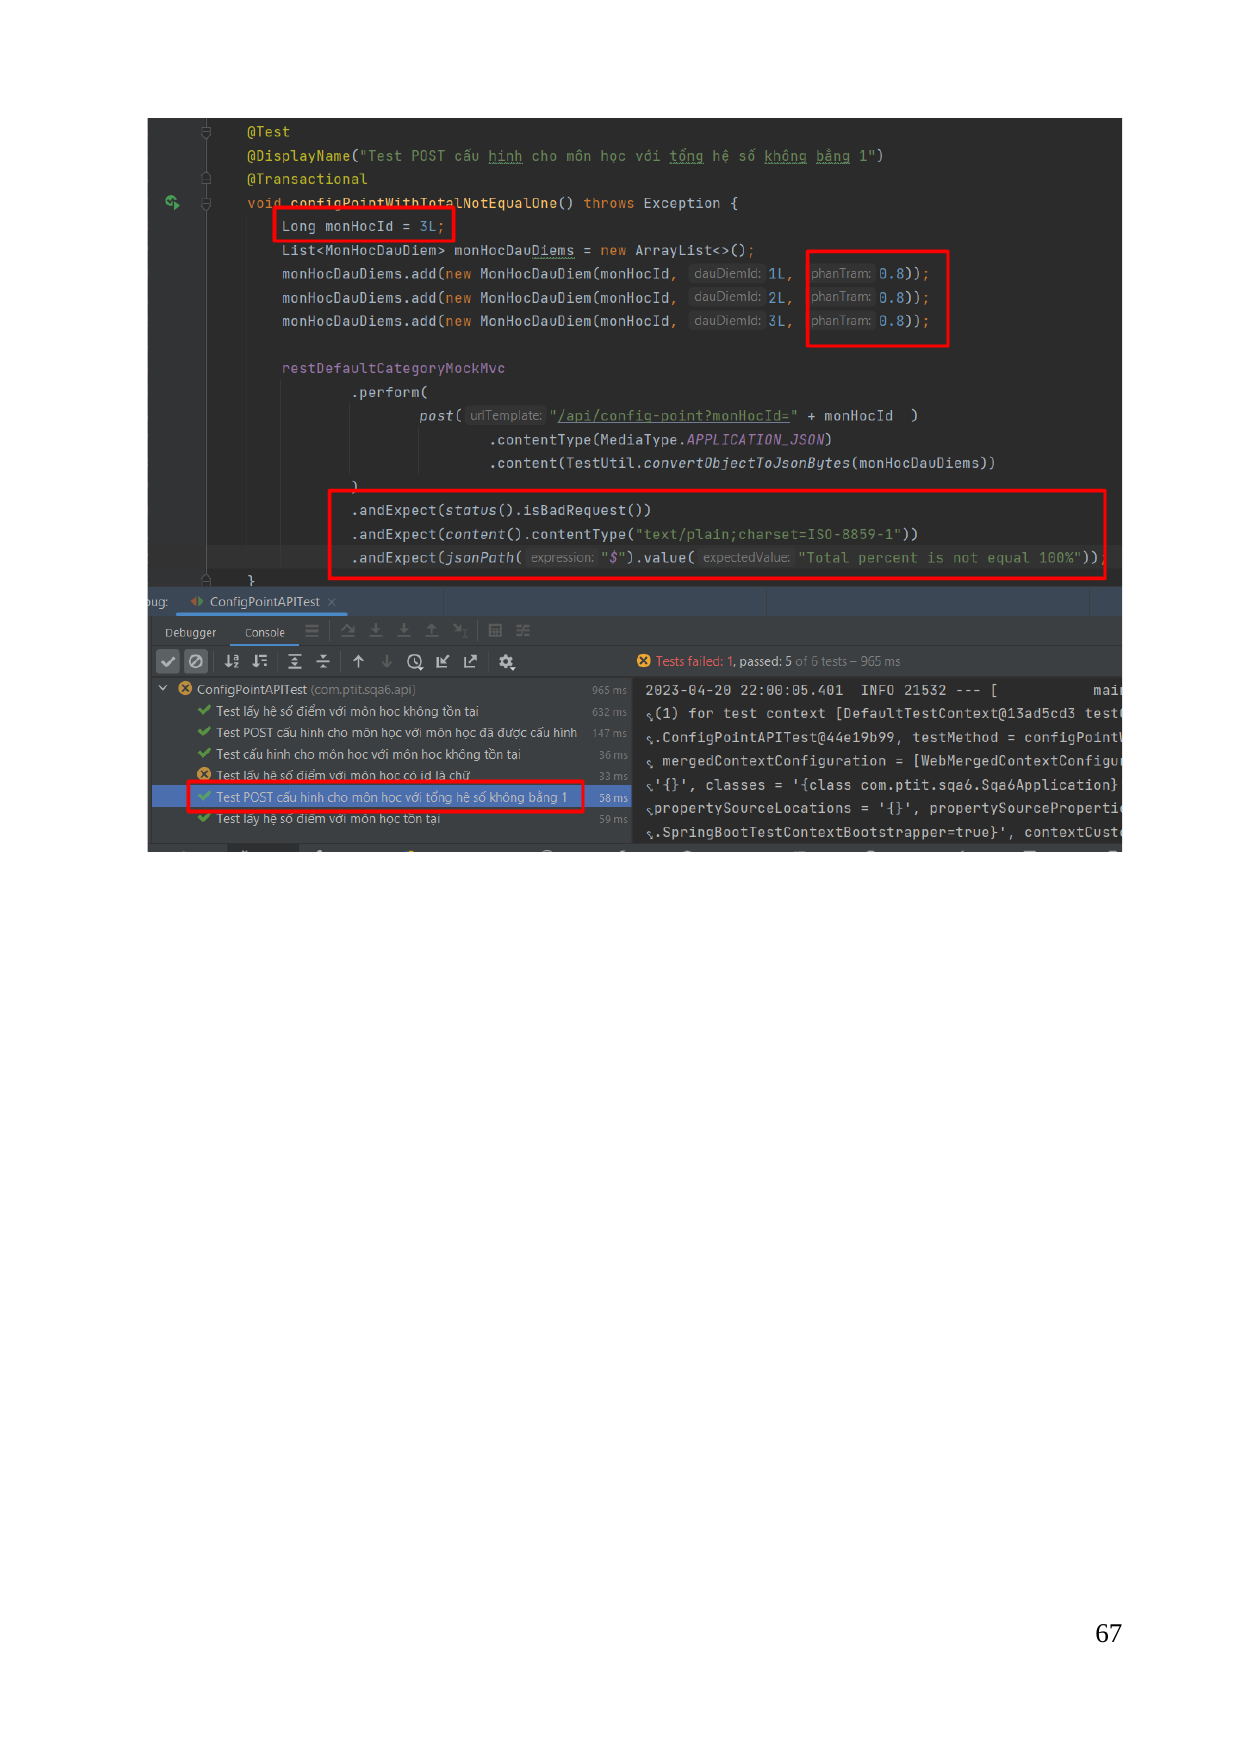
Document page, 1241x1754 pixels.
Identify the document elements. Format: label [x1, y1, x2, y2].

picture [147, 118, 1123, 852]
